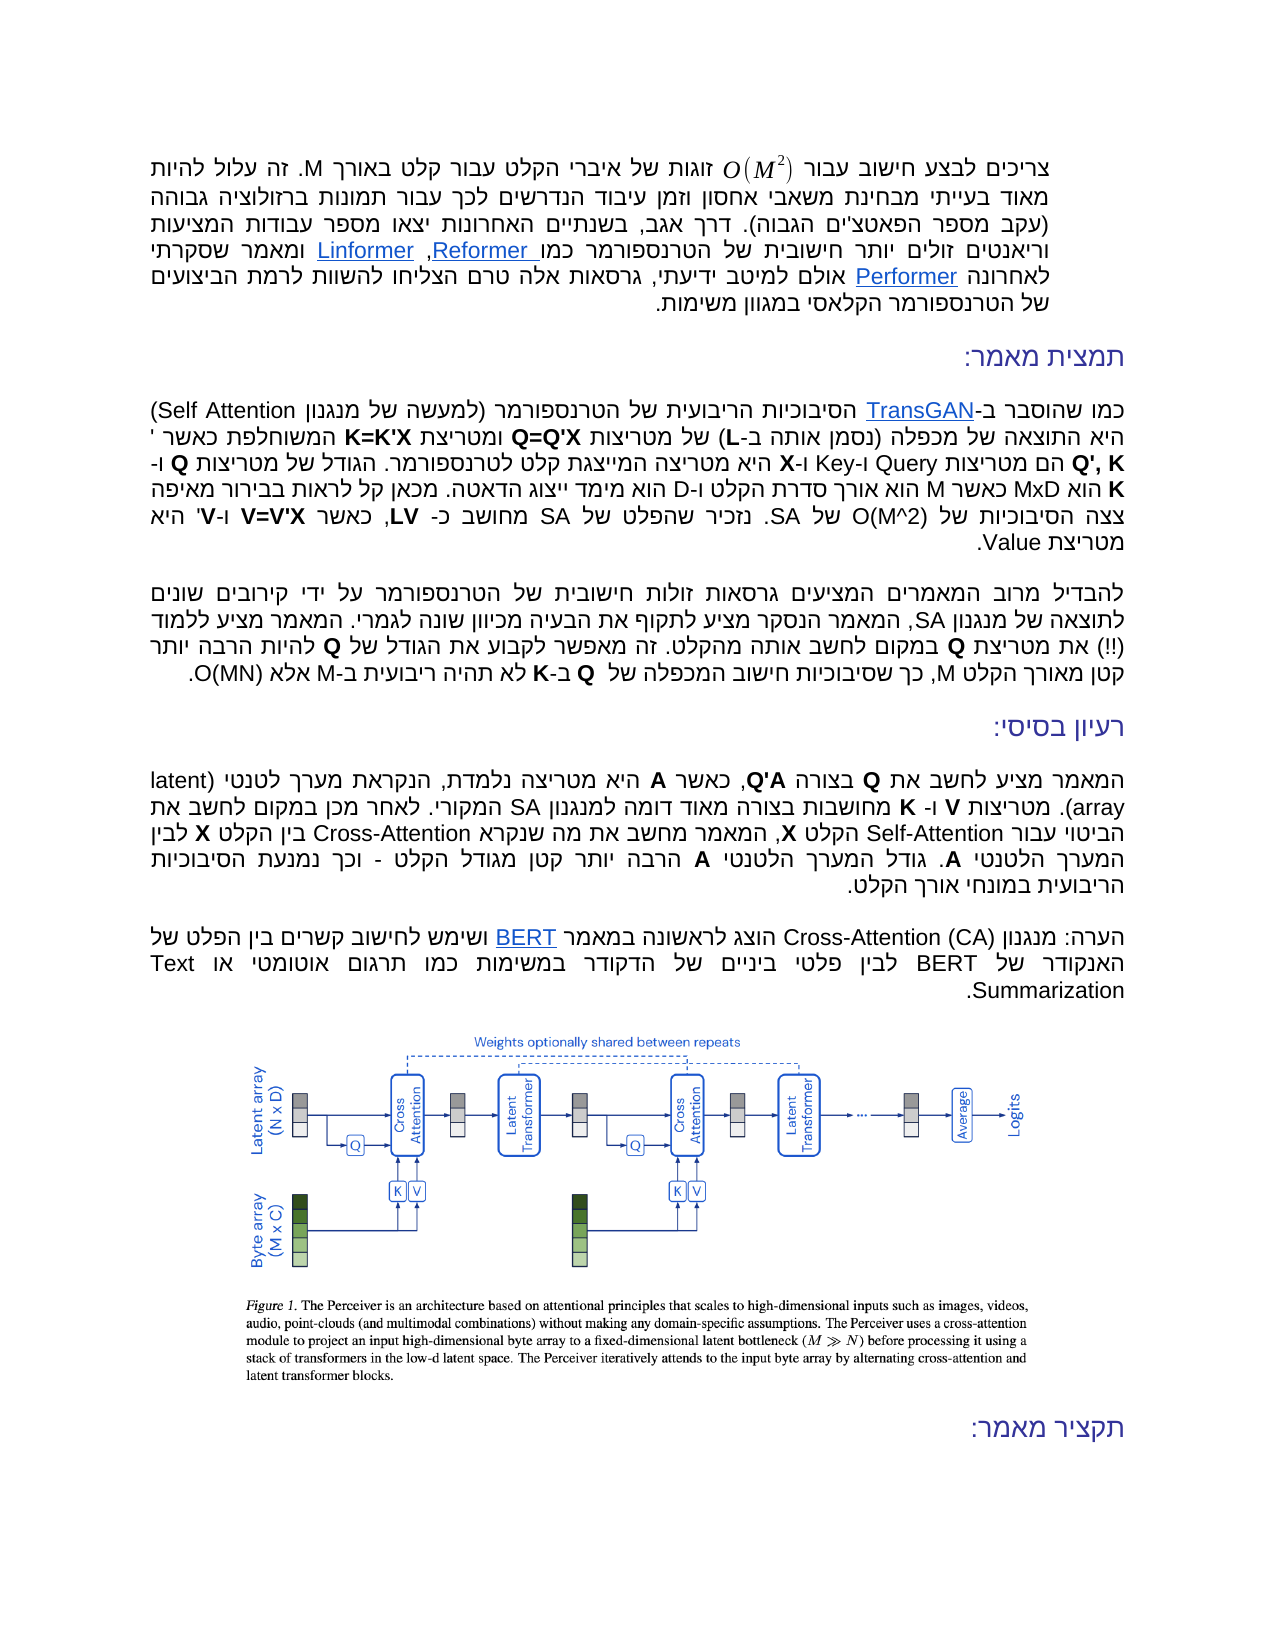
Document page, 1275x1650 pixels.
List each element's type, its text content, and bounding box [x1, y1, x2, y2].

text המאמר מציע לחשב את Q בצורה Q'A, כאשר A היא מטריצה נלמדת, הנקראת מערך לטנטי (latent array). מטריצות V ו- K מחושבות בצורה מאוד דומה למנגנון SA המקורי. לאחר מכן במקום לחשב את הביטוי עבור Self-Attention הקלט X, המאמר מחשב את מה שנקרא Cross-Attention בין הקלט X לבין המערך הלטנטי A. גודל המערך הלטנטי A הרבה יותר קטן מגודל הקלט - וכך נמנעת הסיבוכיות הריבועית במונחי אורך הקלט. [150, 767, 1125, 899]
text כמו שהוסבר ב-TransGAN הסיבוכיות הריבועית של הטרנספורמר (למעשה של מנגנון Self Attention) היא התוצאה של מכפלה (נסמן אותה ב-L) של מטריצות Q=Q'X ומטריצת K=K'X המשוחלפת כאשר 'Q', K הם מטריצות Query ו-Key ו-X היא מטריצה המייצגת קלט לטרנספורמר. הגודל של מטריצות Q ו-K הוא MxD כאשר M הוא אורך סדרת הקלט ו-D הוא מימד ייצוג הדאטה. מכאן קל לראות בבירור מאיפה צצה הסיבוכיות של (O(M^2 של SA. נזכיר שהפלט של SA מחושב כ- LV, כאשר V=V'X ו-V' היא מטריצת Value. [150, 397, 1125, 555]
text להבדיל מרוב המאמרים המציעים גרסאות זולות חישובית של הטרנספורמר על ידי קירובים שונים לתוצאה של מנגנון SA, המאמר הנסקר מציע לתקוף את הבעיה מכיוון שונה לגמרי. המאמר מציע ללמוד (!!) את מטריצת Q במקום לחשב אותה מהקלט. זה מאפשר לקבוע את הגודל של Q להיות הרבה יותר קטן מאורך הקלט M, כך שסיבוכיות חישוב המכפלה של Q ב-K לא תהיה ריבועית ב-M אלא (O(MN. [150, 580, 1125, 686]
picture [242, 1027, 1032, 1387]
text הערה: מנגנון (Cross-Attention (CA הוצג לראשונה במאמר BERT ושימש לחישוב קשרים בין הפלט של האנקודר של BERT לבין פלטי ביניים של הדקודר במשימות כמו תרגום אוטומטי או Text Summarization. [150, 924, 1125, 1003]
text רעיון בסיסי: [150, 711, 1125, 742]
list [150, 151, 1087, 316]
text תקציר מאמר: [150, 1412, 1125, 1443]
text תמצית מאמר: [150, 341, 1125, 372]
